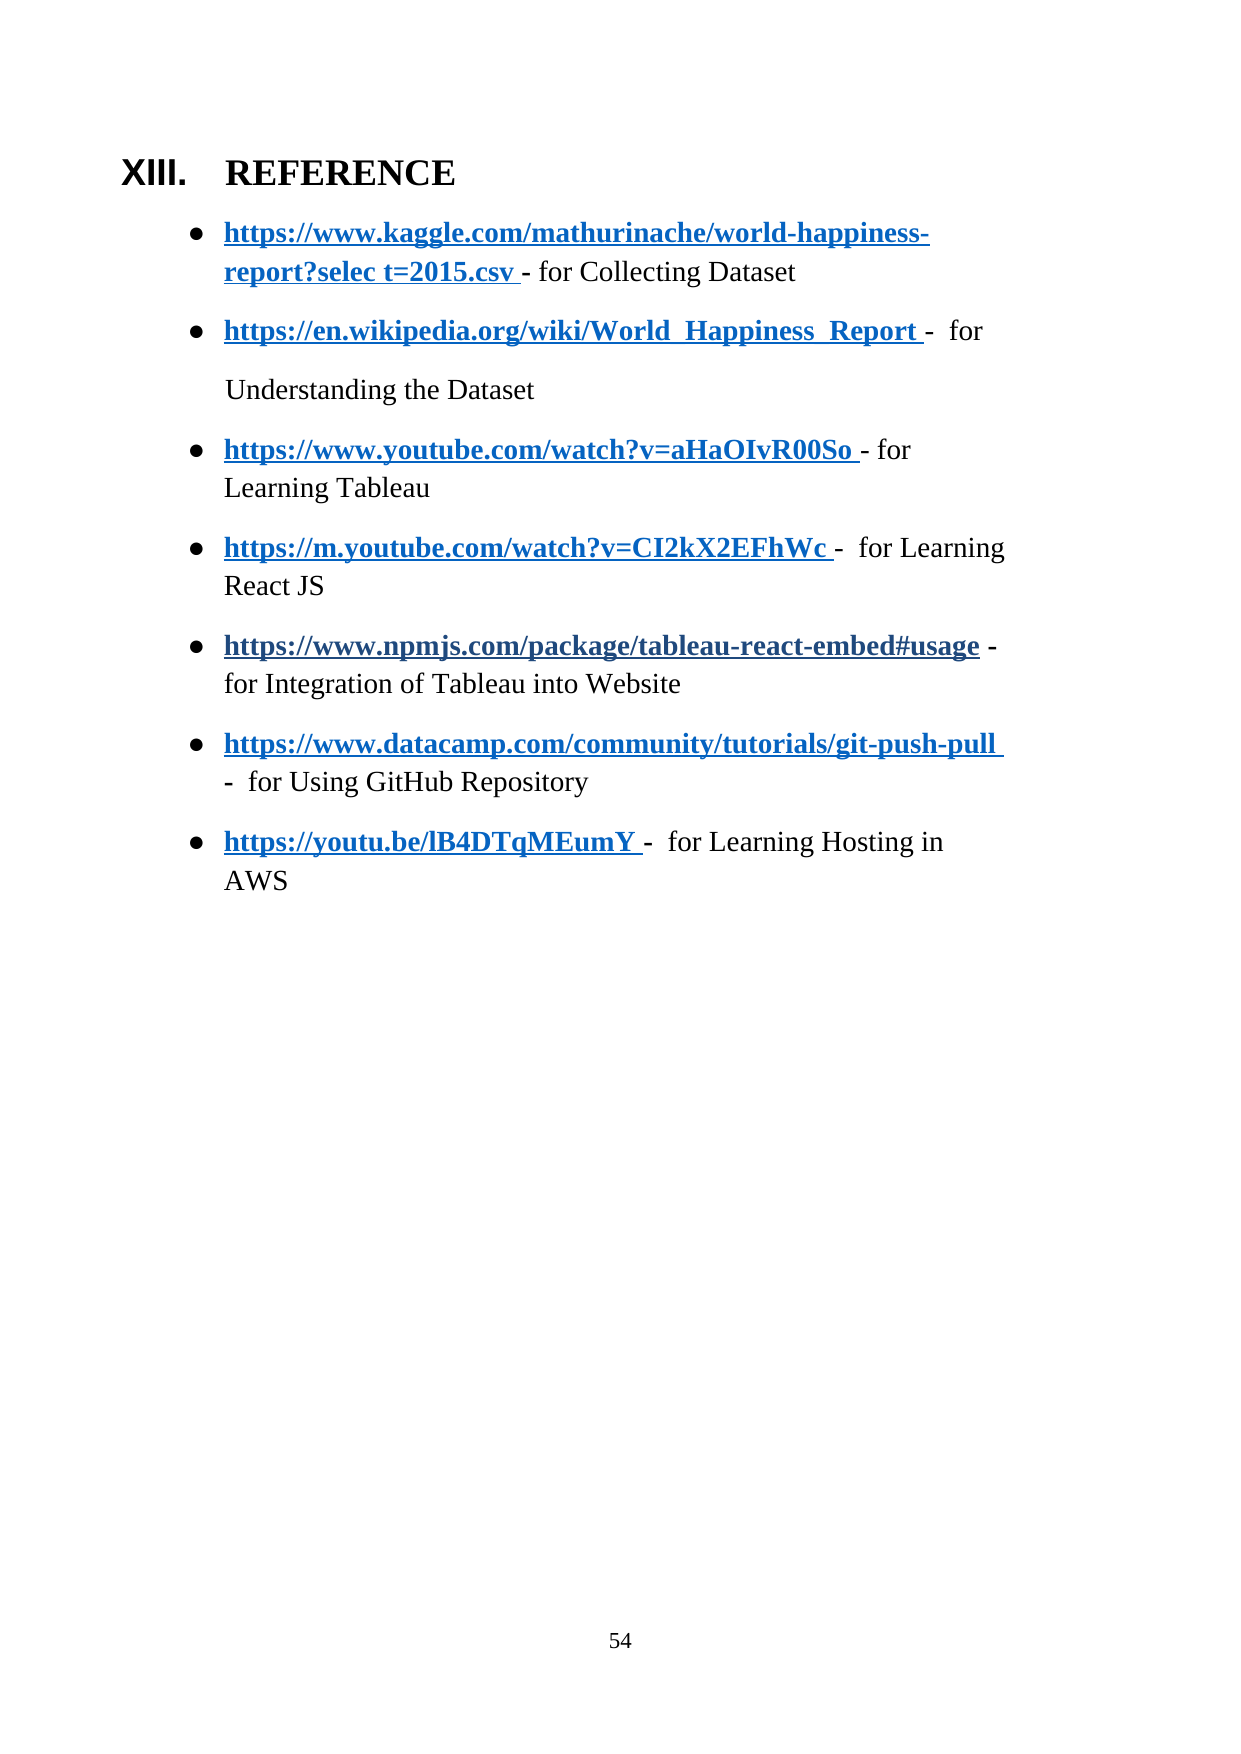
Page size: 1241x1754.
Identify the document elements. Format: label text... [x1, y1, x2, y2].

list https://en.wikipedia.org/wiki/World_Happiness_Report - for [187, 313, 1013, 347]
list https://www.npmjs.com/package/tableau-react-embed#usage - for Integration of Tableau into Website [187, 628, 1013, 700]
list https://www.datacamp.com/community/tutorials/git-push-pull - for Using GitHub Repository [187, 726, 1013, 798]
list https://www.kaggle.com/mathurinache/world-happiness-report?selec t=2015.csv - for Collecting Dataset [187, 215, 1013, 287]
list https://youtu.be/lB4DTqMEumY - for Learning Hosting in AWS [187, 824, 1013, 896]
text Understanding the Dataset [225, 372, 1003, 406]
list https://m.youtube.com/watch?v=CI2kX2EFhWc - for Learning React JS [187, 530, 1013, 602]
list https://www.youtube.com/watch?v=aHaOIvR00So - for Learning Tableau [187, 432, 1013, 504]
list REFERENCE [187, 150, 1090, 193]
